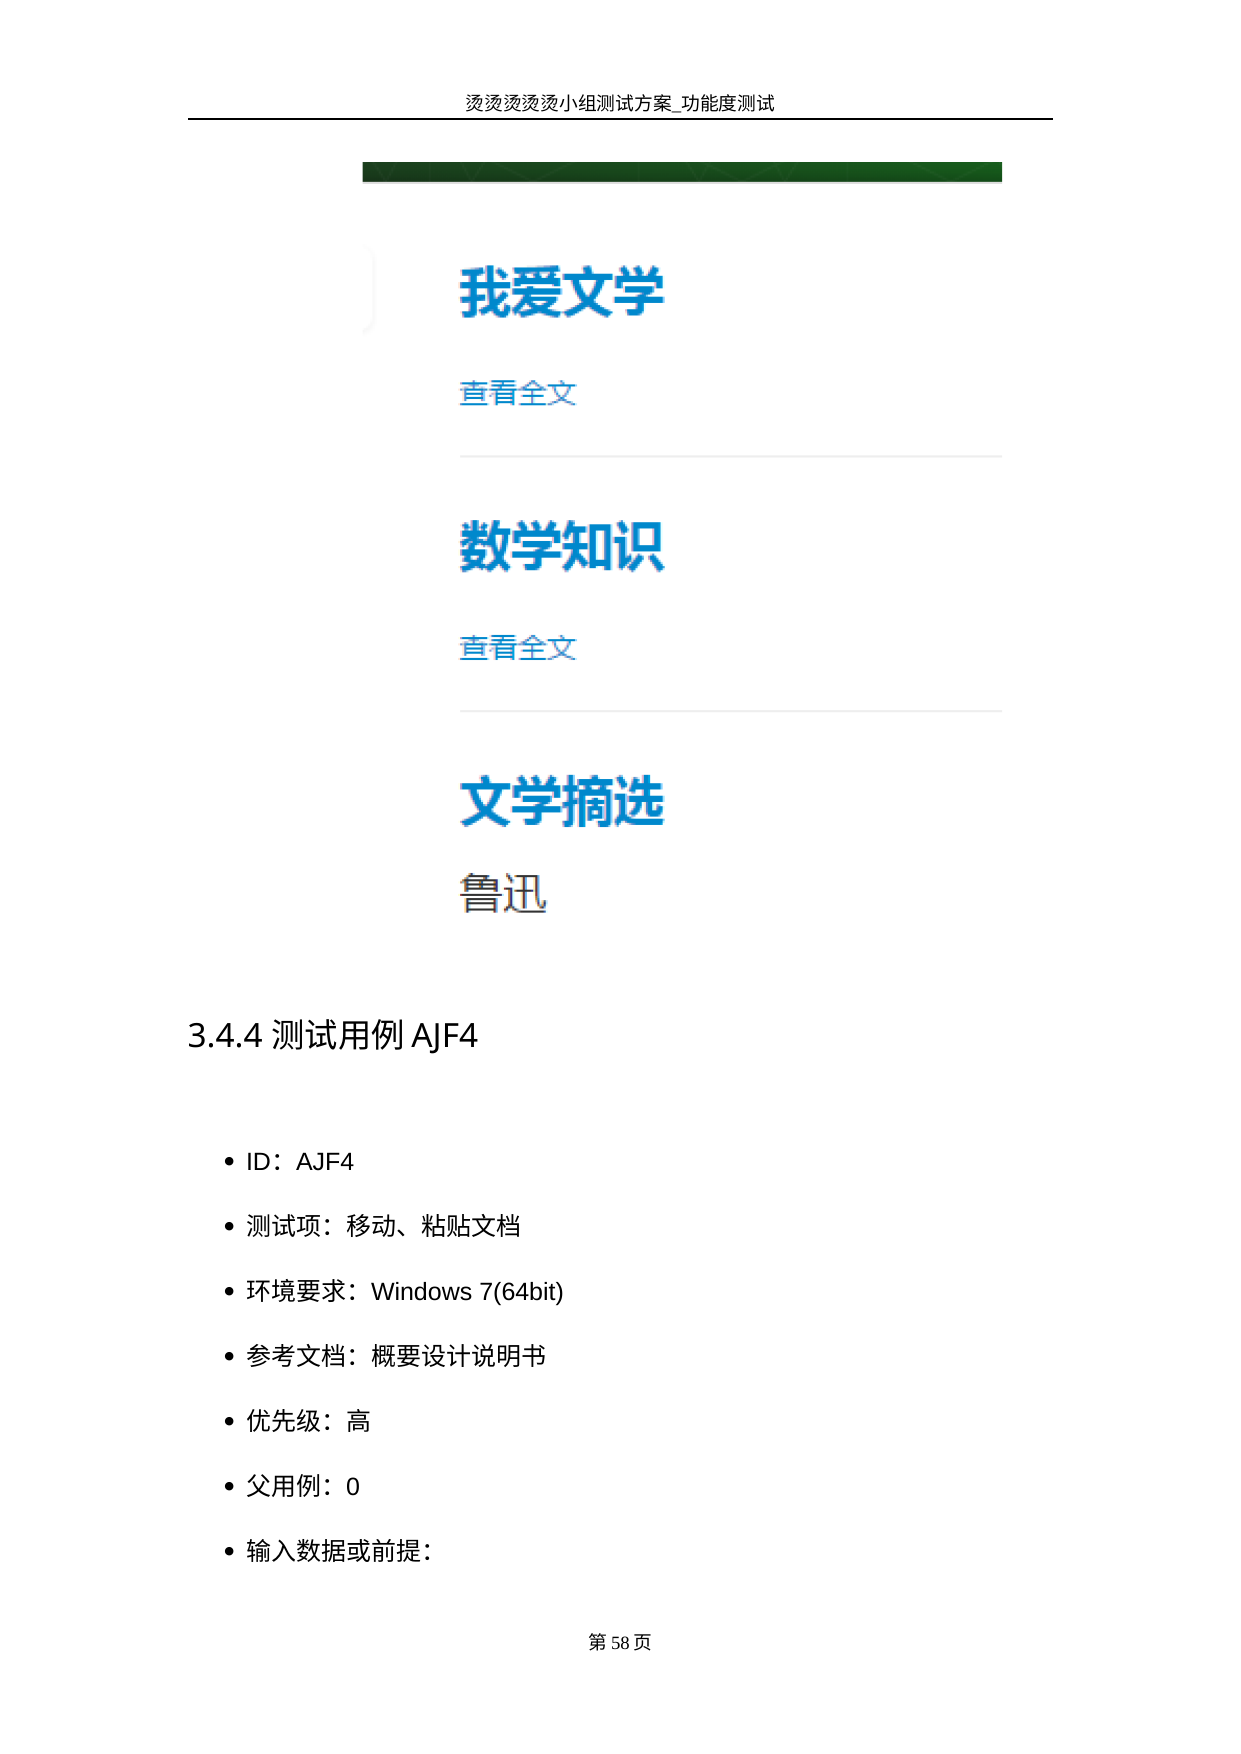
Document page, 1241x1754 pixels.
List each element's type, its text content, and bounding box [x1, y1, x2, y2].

subtitle 3.4.4 测试用例AJF4 [187, 1002, 1053, 1067]
list 环境要求：Windows 7(64bit) [225, 1257, 1053, 1322]
list 父用例：0 [225, 1452, 1053, 1517]
list 输入数据或前提： [225, 1517, 1053, 1582]
list 参考文档：概要设计说明书 [225, 1322, 1053, 1387]
list ID：AJF4 [225, 1127, 1053, 1192]
picture [362, 162, 1003, 944]
list 优先级：高 [225, 1387, 1053, 1452]
list 测试项：移动、粘贴文档 [225, 1192, 1053, 1257]
